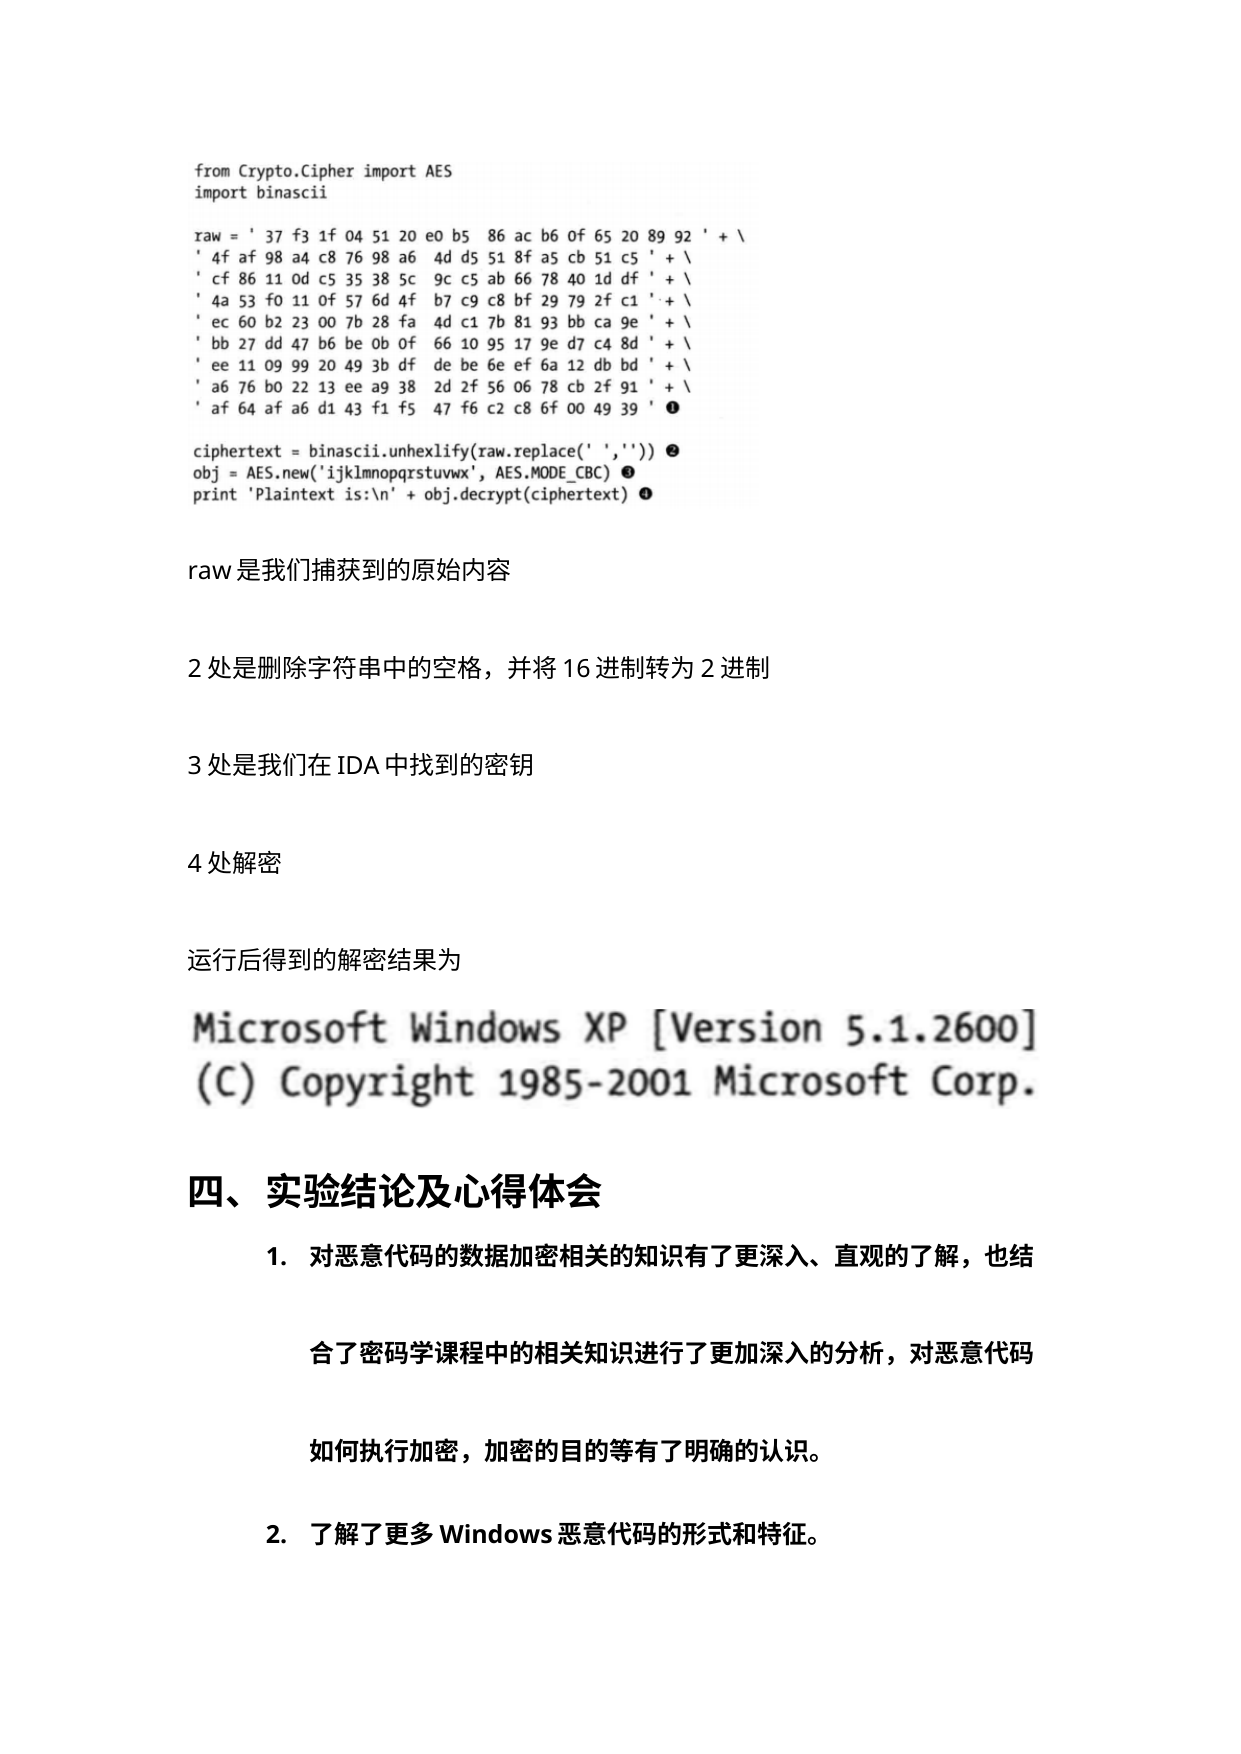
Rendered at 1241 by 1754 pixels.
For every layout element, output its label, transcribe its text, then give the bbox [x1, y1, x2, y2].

list 对恶意代码的数据加密相关的知识有了更深入、直观的了解，也结合了密码学课程中的相关知识进行了更加深入的分析，对恶意代码如何执行加密，加密的目的等有了明确的认识。 [266, 1222, 1053, 1482]
picture [187, 162, 760, 509]
list 实验结论及心得体会 [187, 1157, 1053, 1222]
list 了解了更多Windows恶意代码的形式和特征。 [266, 1500, 1053, 1565]
text raw是我们捕获到的原始内容 2处是删除字符串中的空格，并将16进制转为2进制 3处是我们在IDA中找到的密钥 4处解密 运行后得到的解密结果为 [187, 536, 1053, 991]
picture [187, 1009, 1052, 1109]
